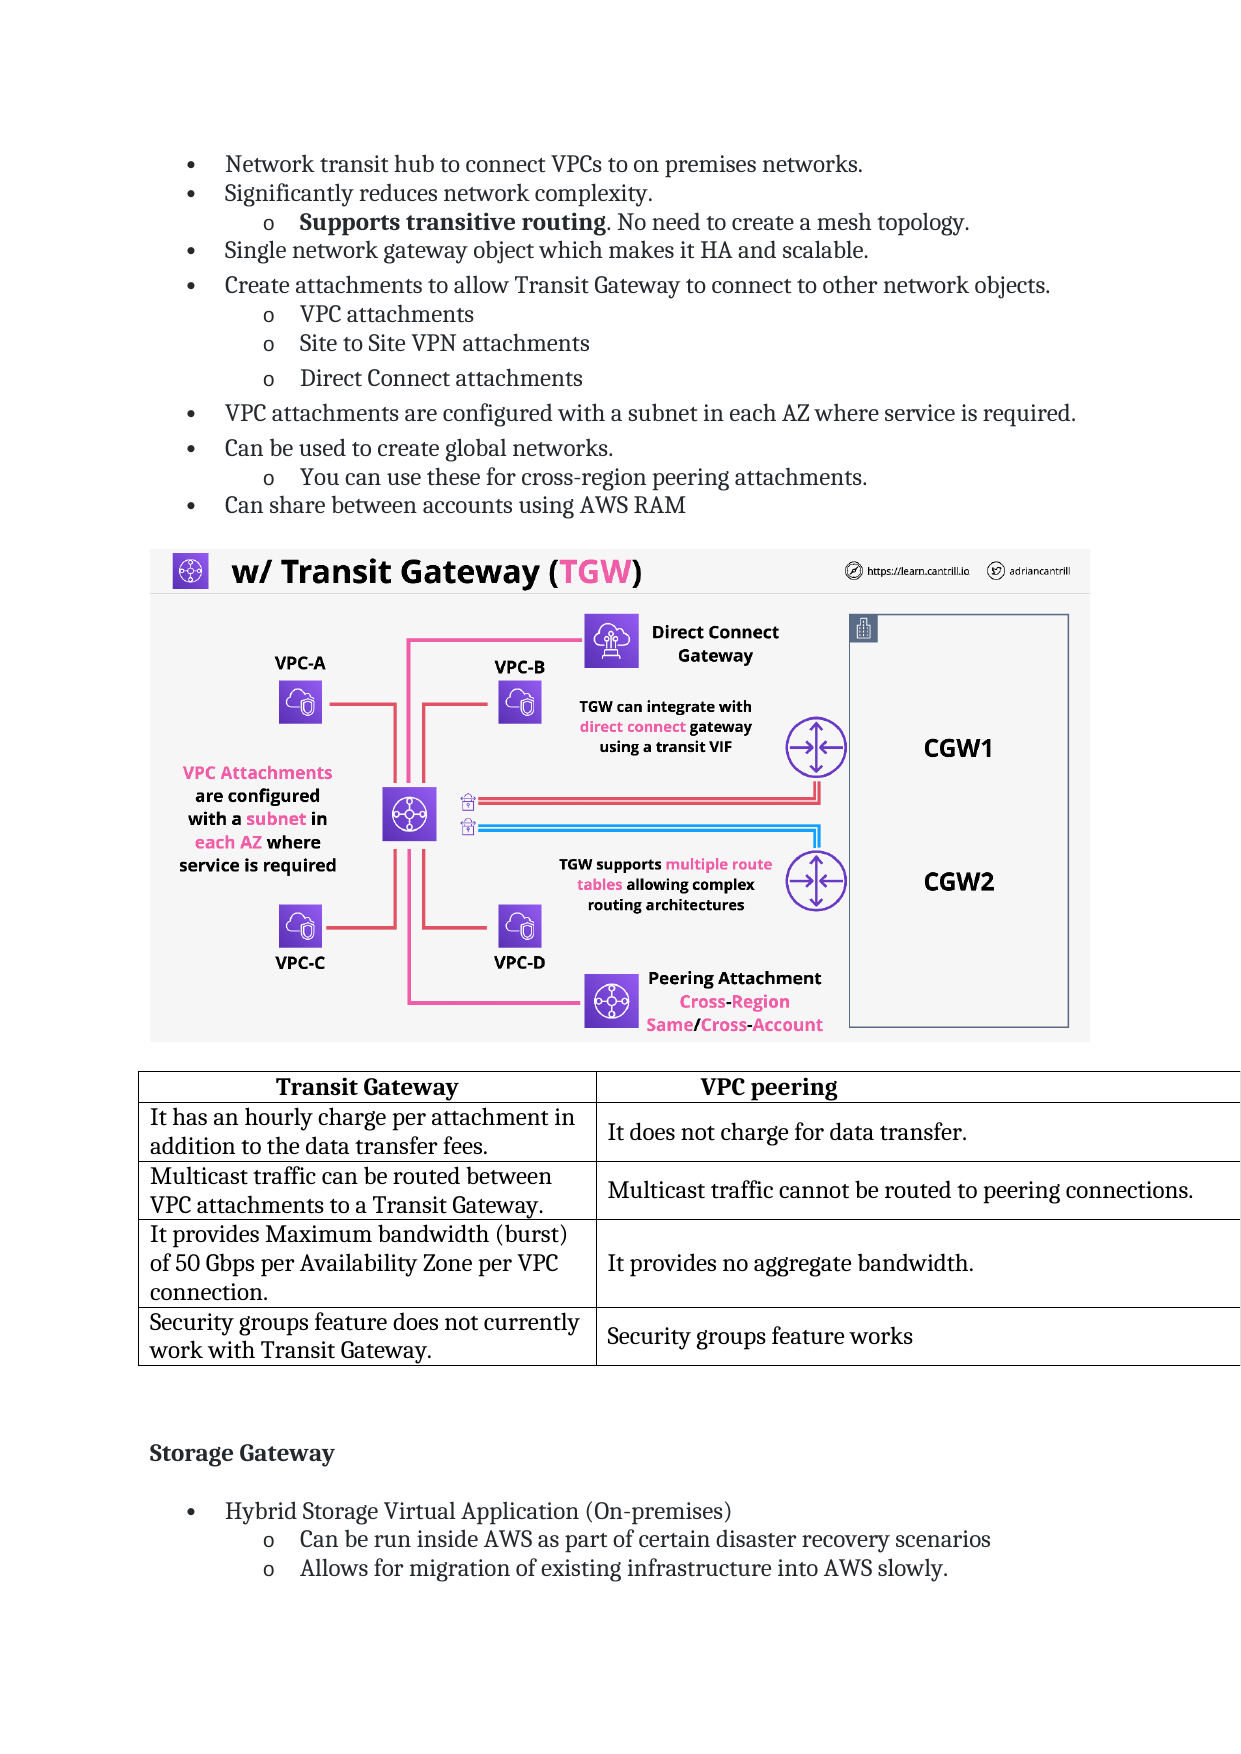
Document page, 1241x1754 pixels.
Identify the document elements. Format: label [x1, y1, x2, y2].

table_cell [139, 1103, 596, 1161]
picture [150, 549, 1091, 1042]
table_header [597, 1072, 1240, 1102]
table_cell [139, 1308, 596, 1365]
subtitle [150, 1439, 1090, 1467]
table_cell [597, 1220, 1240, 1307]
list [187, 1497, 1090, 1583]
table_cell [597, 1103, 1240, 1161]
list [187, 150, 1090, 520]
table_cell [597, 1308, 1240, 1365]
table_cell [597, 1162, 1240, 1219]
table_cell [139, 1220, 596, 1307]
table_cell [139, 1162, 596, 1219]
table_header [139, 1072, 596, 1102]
